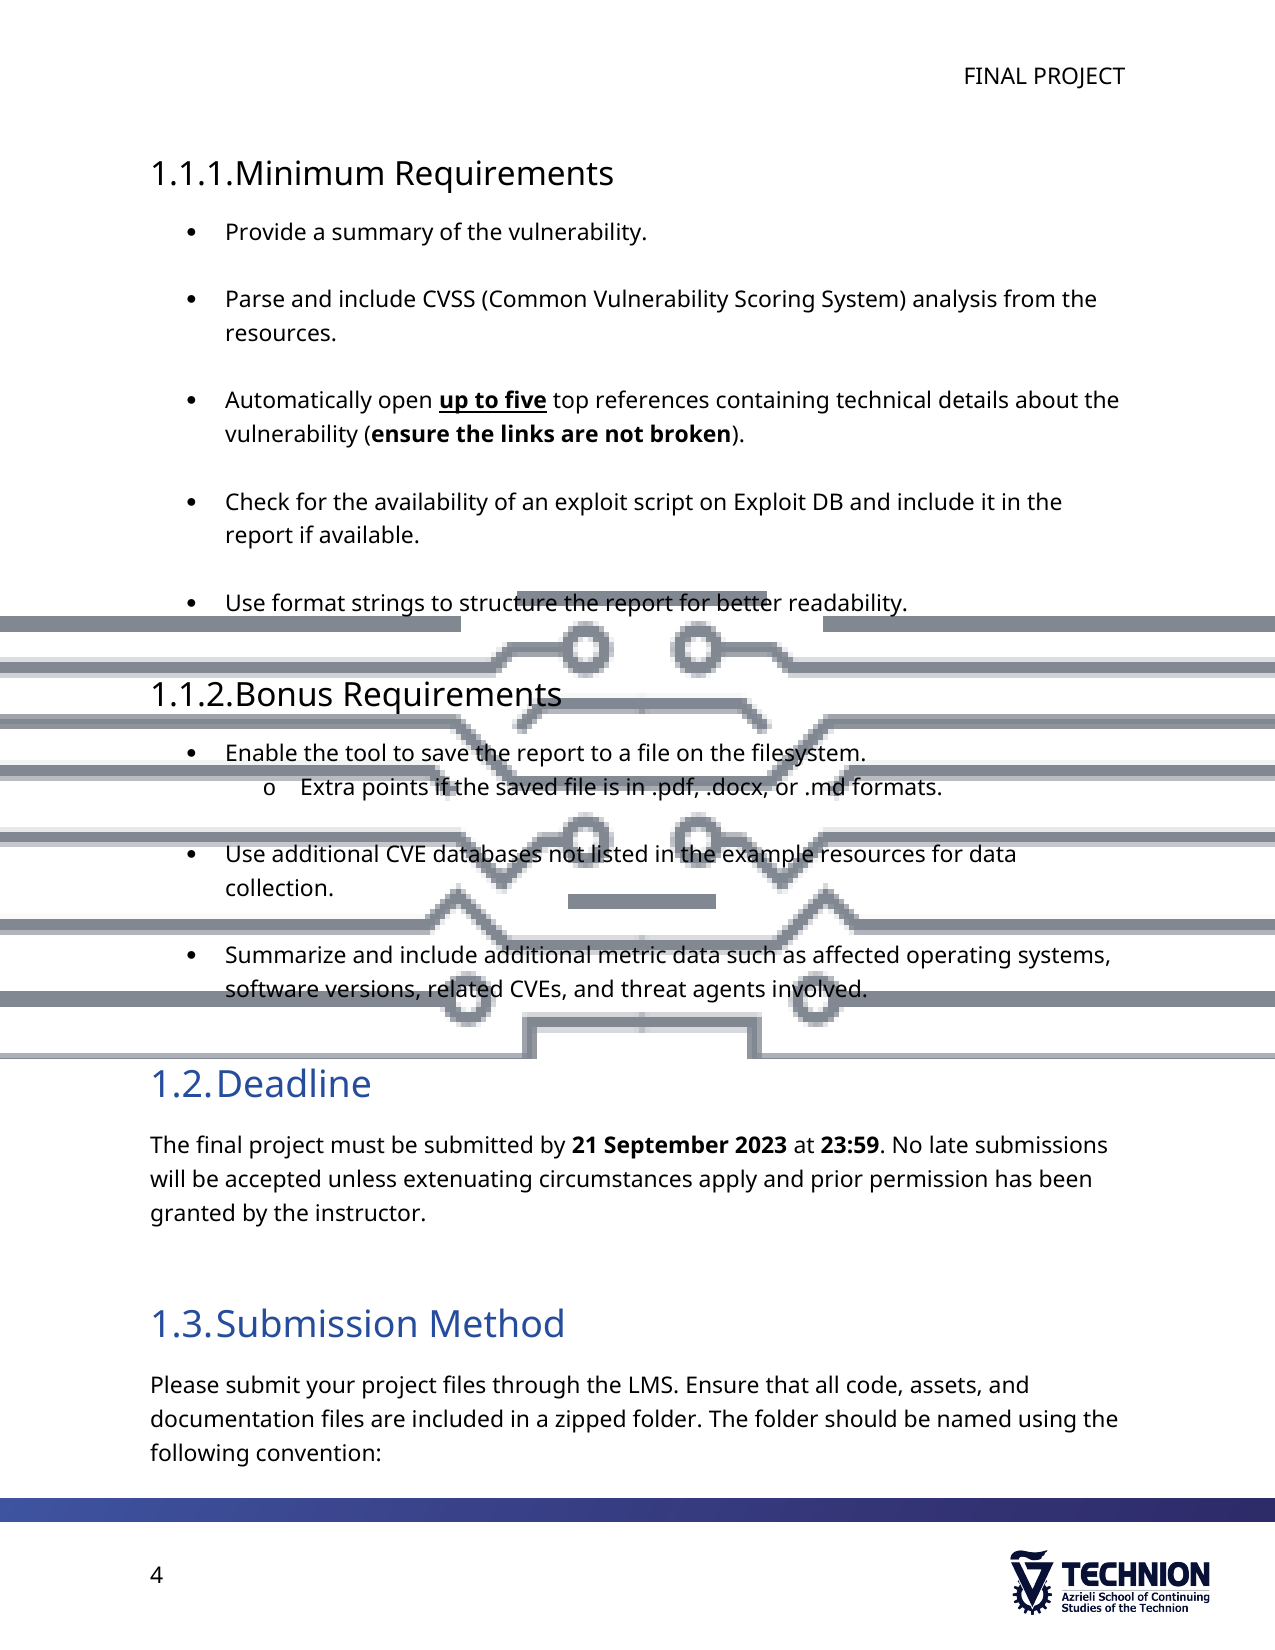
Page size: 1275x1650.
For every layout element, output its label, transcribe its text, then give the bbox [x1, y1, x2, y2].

text Please submit your project files through the LMS. Ensure that all code, assets, and documentation files are included in a zipped folder. The folder should be named using the following convention: [150, 1369, 1125, 1468]
list Check for the availability of an exploit script on Exploit DB and include it in the report if available. [187, 486, 1125, 551]
list Use format strings to structure the report for better readability. [187, 587, 1125, 618]
list Automatically open up to five top references containing technical details about the vulnerability (ensure the links are not broken). [187, 384, 1125, 449]
list Parse and include CVSS (Common Vulnerability Scoring System) analysis from the resources. [187, 283, 1125, 348]
subtitle Minimum Requirements [150, 150, 1125, 195]
list Extra points if the saved file is in .pdf, .docx, or .md formats. [262, 770, 1125, 802]
list Summarize and include additional metric data such as affected operating systems, software versions, related CVEs, and threat agents involved. [187, 939, 1125, 1004]
list Provide a summary of the vulnerability. [187, 216, 1125, 247]
subtitle Deadline [150, 1057, 1125, 1108]
list Enable the tool to save the report to a file on the filesystem. [187, 737, 1125, 768]
subtitle Submission Method [150, 1297, 1125, 1348]
subtitle Bonus Requirements [150, 671, 1125, 716]
text The final project must be submitted by 21 September 2023 at 23:59. No late submissions will be accepted unless extenuating circumstances apply and prior permission has been granted by the instructor. [150, 1129, 1125, 1228]
list Use additional CVE databases not listed in the example resources for data collection. [187, 838, 1125, 903]
